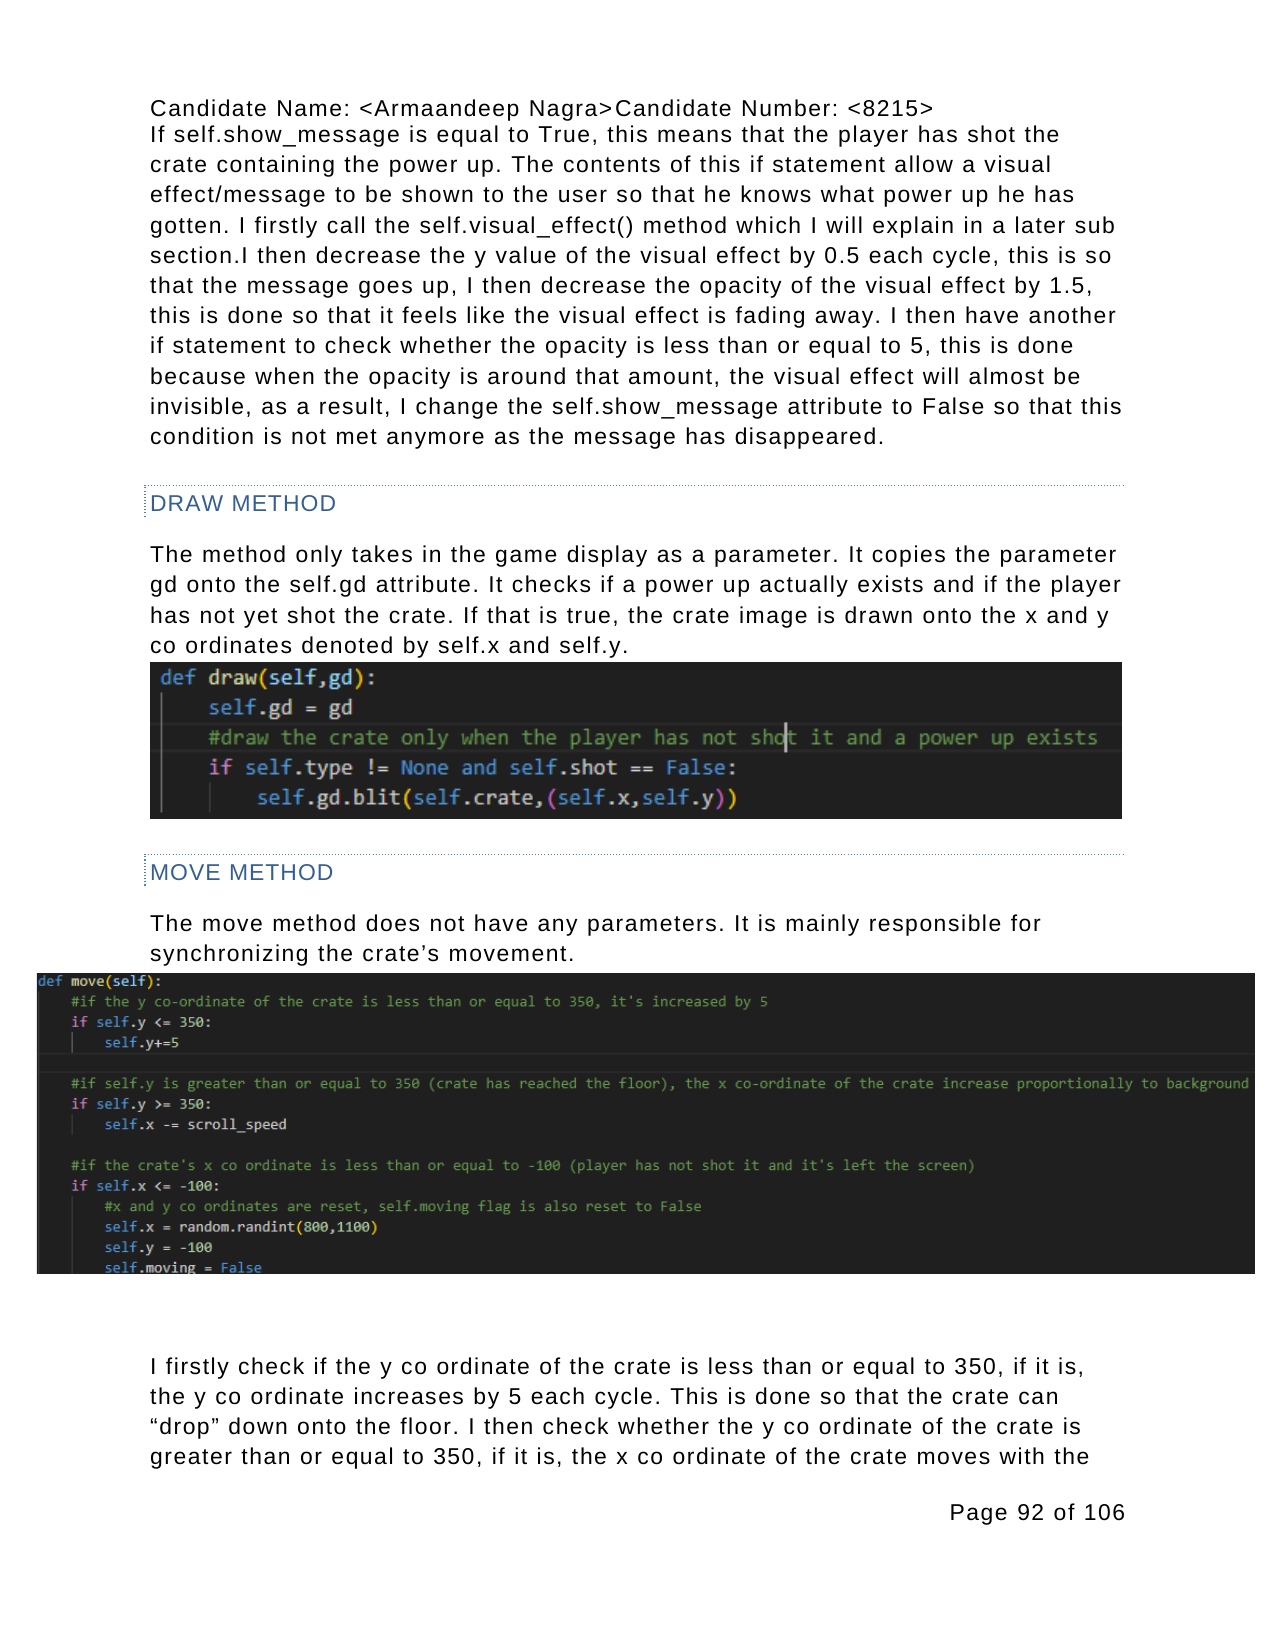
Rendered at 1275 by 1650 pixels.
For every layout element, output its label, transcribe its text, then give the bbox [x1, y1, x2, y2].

subtitle Move Method [144, 853, 1125, 886]
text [150, 1353, 1125, 1469]
picture [150, 662, 1122, 819]
text If self.show_message is equal to True, this means that the player has shot the crate containing the power up. The contents of this if statement allow a visual effect/message to be shown to the user so that he knows what power up he has gotten. I firstly call the self.visual_effect() method which I will explain in a later sub section.I then decrease the y value of the visual effect by 0.5 each cycle, this is so that the message goes up, I then decrease the opacity of the visual effect by 1.5, this is done so that it feels like the visual effect is fading away. I then have another if statement to check whether the opacity is less than or equal to 5, this is done because when the opacity is around that amount, the visual effect will almost be invisible, as a result, I change the self.show_message attribute to False so that this condition is not met anymore as the message has disappeared. [150, 121, 1125, 449]
subtitle Draw Method [144, 484, 1125, 517]
picture [36, 973, 1255, 1273]
text The move method does not have any parameters. It is mainly responsible for synchronizing the crate’s movement. [150, 910, 1125, 967]
